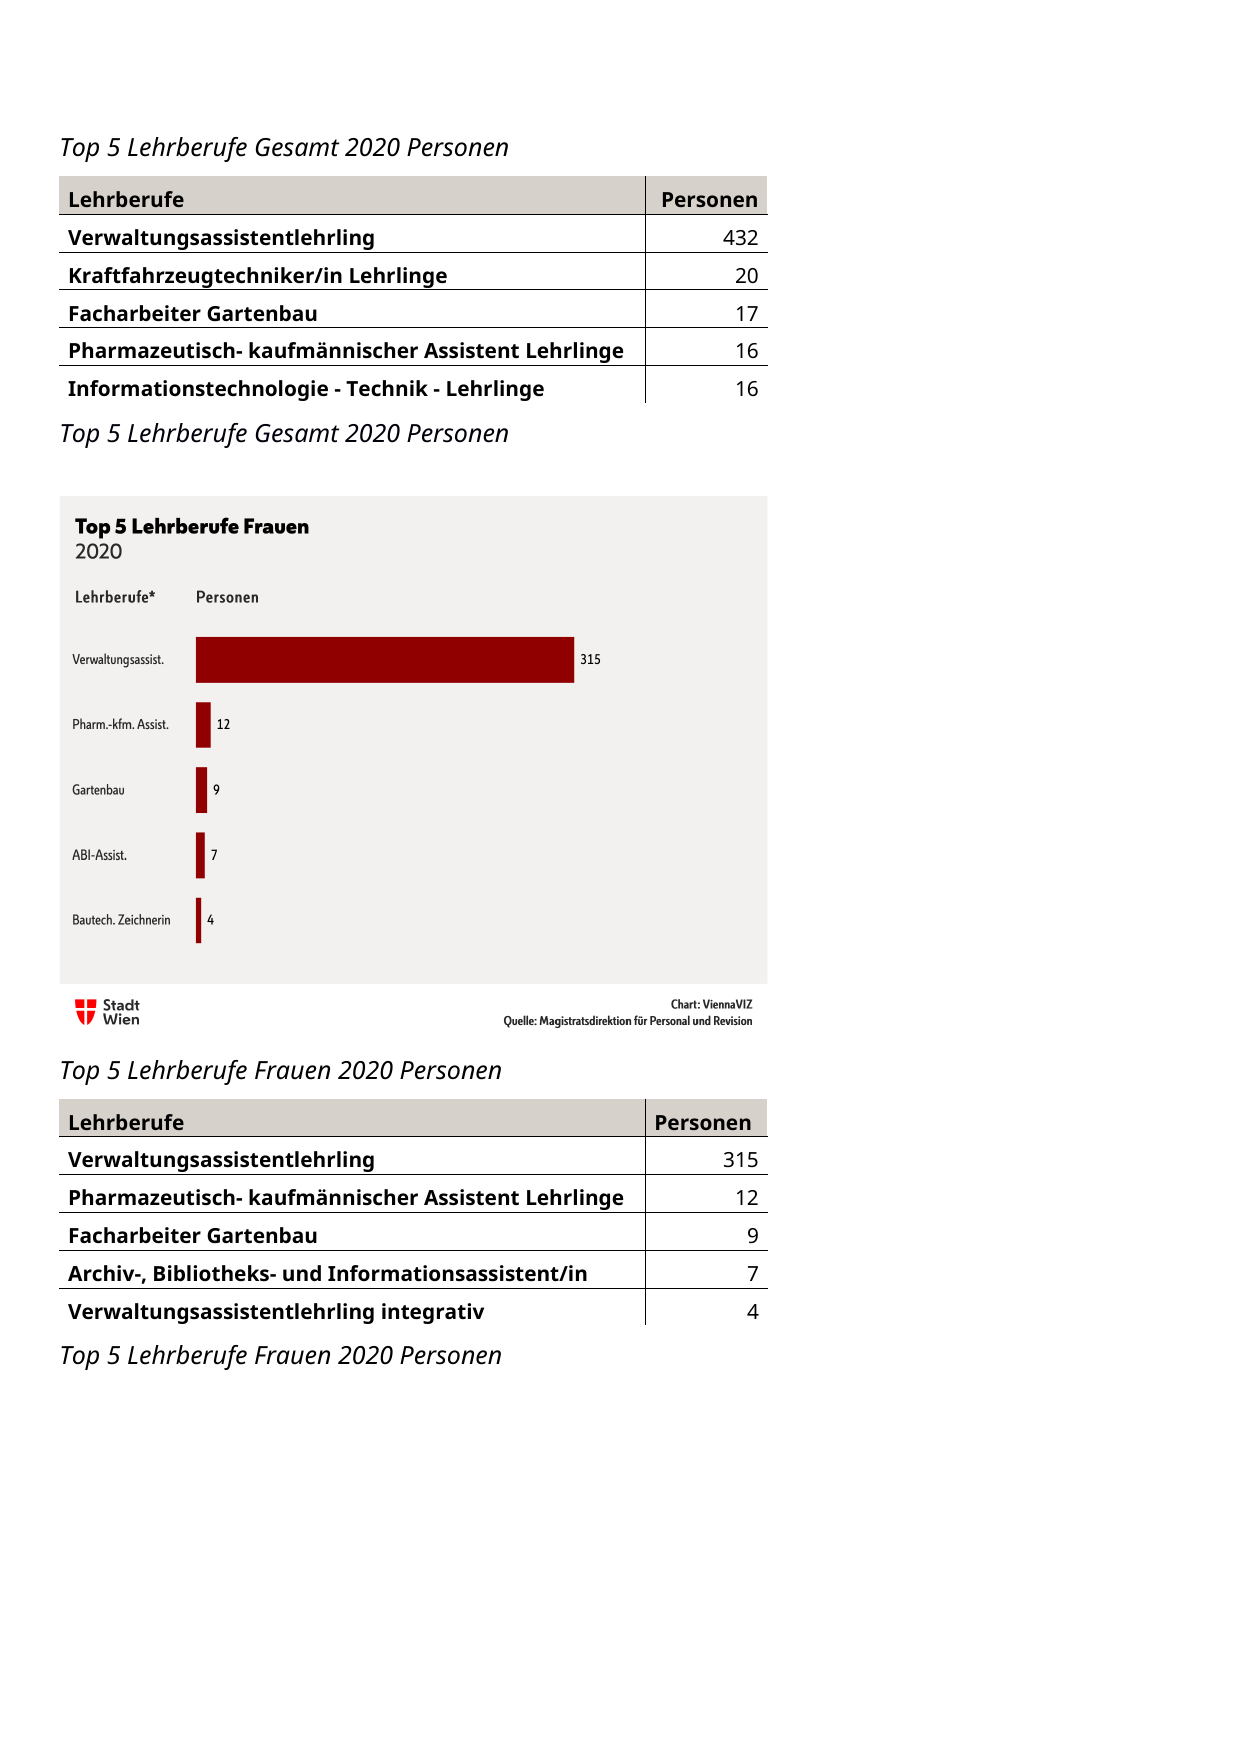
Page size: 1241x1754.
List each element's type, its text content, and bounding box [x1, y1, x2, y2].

table_cell Facharbeiter Gartenbau [59, 290, 645, 327]
table_cell Verwaltungsassistentlehrling integrativ [59, 1289, 645, 1325]
table_cell Pharmazeutisch- kaufmännischer Assistent Lehrlinge [59, 1175, 645, 1212]
picture [59, 496, 768, 1040]
table_header Lehrberufe [59, 1099, 645, 1136]
table_cell Pharmazeutisch- kaufmännischer Assistent Lehrlinge [59, 328, 645, 365]
text Top 5 Lehrberufe Gesamt 2020 Personen [59, 415, 1102, 449]
table_cell 7 [646, 1251, 767, 1287]
table_cell Informationstechnologie - Technik - Lehrlinge [59, 366, 645, 403]
table_cell Facharbeiter Gartenbau [59, 1213, 645, 1249]
text Top 5 Lehrberufe Gesamt 2020 Personen [59, 130, 1102, 164]
table_cell 16 [646, 366, 767, 403]
text Top 5 Lehrberufe Frauen 2020 Personen [59, 1052, 1102, 1086]
table_cell 315 [646, 1137, 767, 1174]
table_cell 9 [646, 1213, 767, 1249]
table_cell Kraftfahrzeugtechniker/in Lehrlinge [59, 253, 645, 289]
table_cell Verwaltungsassistentlehrling [59, 215, 645, 252]
table_header Personen [646, 1099, 767, 1136]
table_cell 20 [646, 253, 767, 289]
table_cell 12 [646, 1175, 767, 1212]
text Top 5 Lehrberufe Frauen 2020 Personen [59, 1338, 1102, 1372]
table_cell 4 [646, 1289, 767, 1325]
table_cell Archiv-, Bibliotheks- und Informationsassistent/in [59, 1251, 645, 1287]
table_cell Verwaltungsassistentlehrling [59, 1137, 645, 1174]
table_cell 17 [646, 290, 767, 327]
table_header Personen [646, 176, 767, 214]
table_cell 16 [646, 328, 767, 365]
table_cell 432 [646, 215, 767, 252]
table_header Lehrberufe [59, 176, 645, 214]
